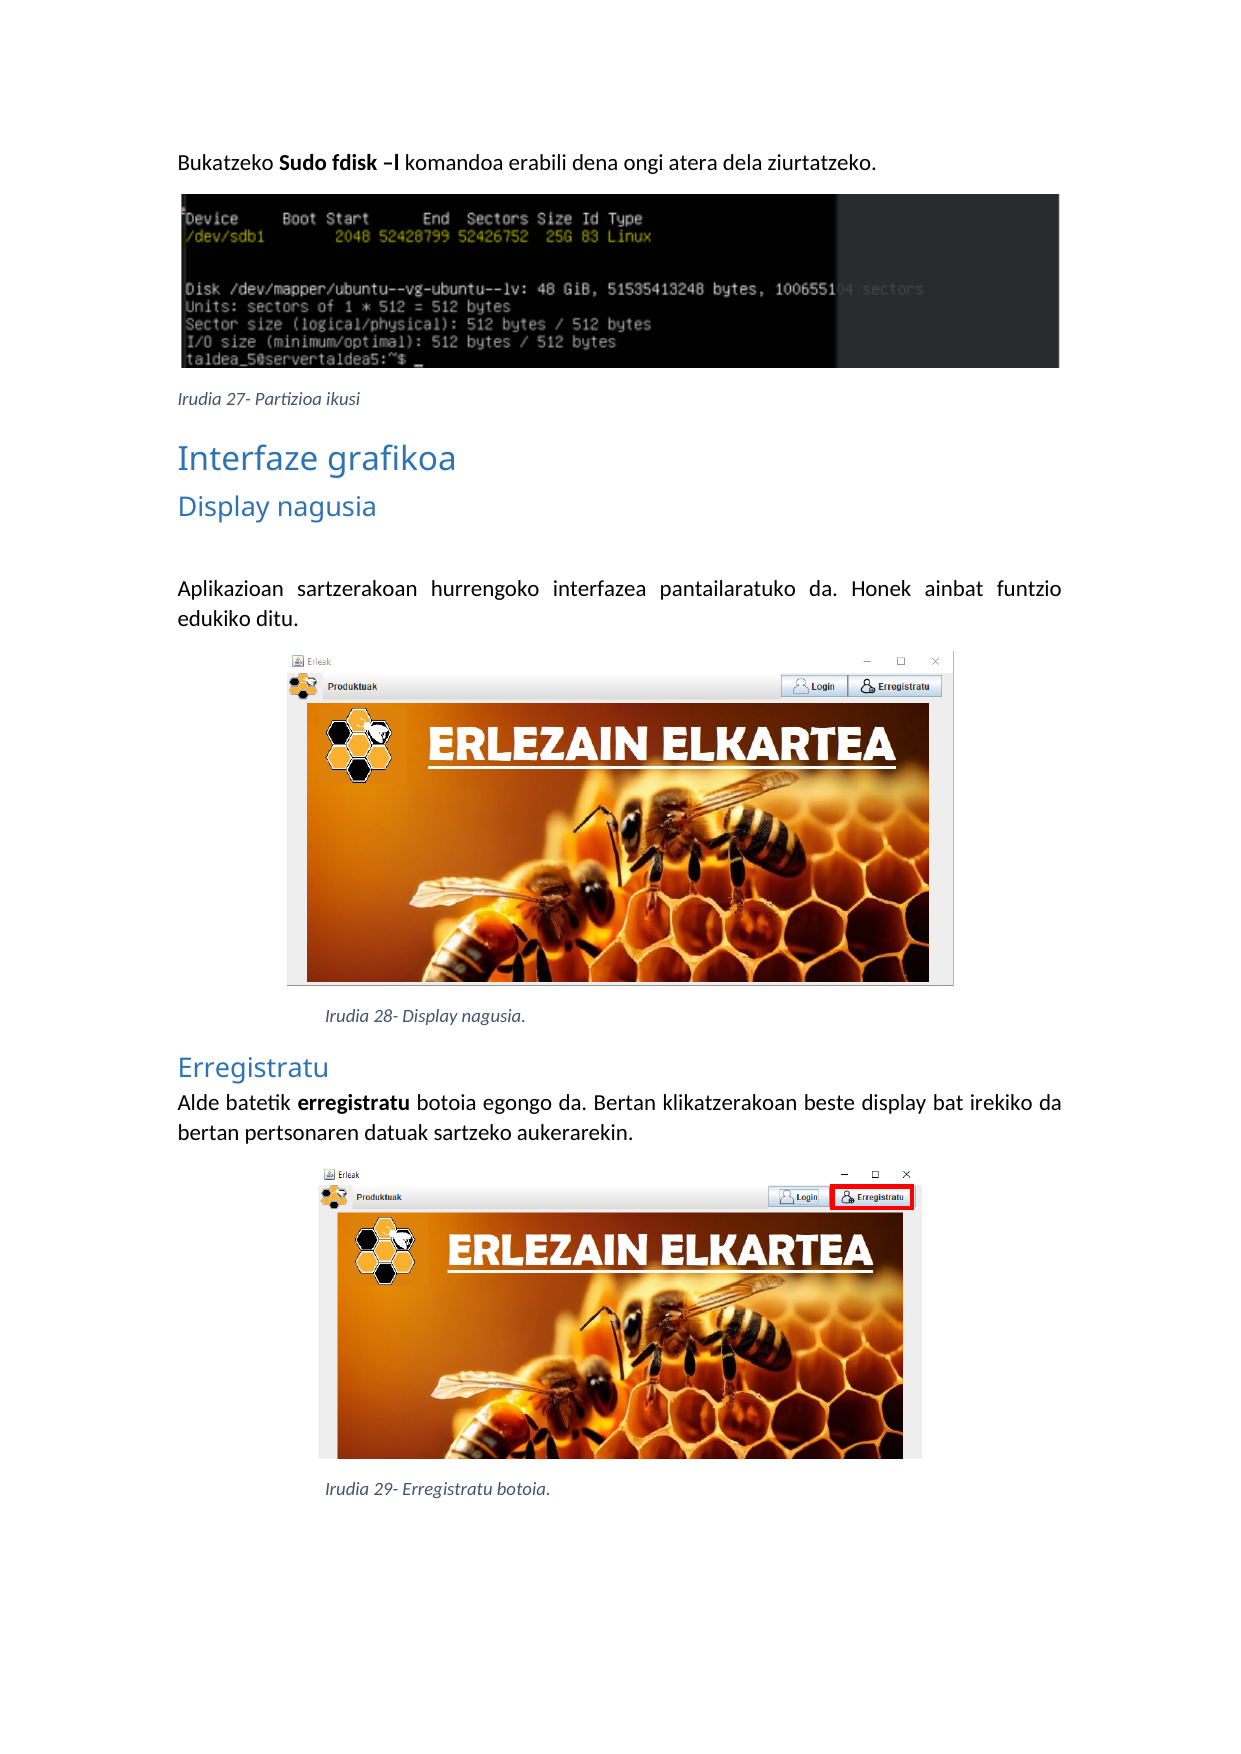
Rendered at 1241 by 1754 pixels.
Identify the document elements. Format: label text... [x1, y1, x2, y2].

picture [177, 194, 1064, 368]
subtitle Display nagusia [177, 488, 1063, 524]
text Irudia 27- Partizioa ikusi [177, 387, 1063, 409]
picture [286, 651, 954, 986]
subtitle Erregistratu [177, 1048, 1063, 1085]
subtitle Interfaze grafikoa [177, 434, 1063, 480]
text Aplikazioan sartzerakoan hurrengoko interfazea pantailaratuko da. Honek ainbat funtzio edukiko ditu. [177, 574, 1063, 633]
text Bukatzeko Sudo fdisk –l komandoa erabili dena ongi atera dela ziurtatzeko. [177, 148, 1063, 176]
text Irudia 29- Erregistratu botoia. [251, 1477, 1063, 1500]
text Alde batetik erregistratu botoia egongo da. Bertan klikatzerakoan beste display bat irekiko da bertan pertsonaren datuak sartzeko aukerarekin. [177, 1088, 1063, 1146]
picture [318, 1165, 922, 1459]
text Irudia 28- Display nagusia. [251, 1005, 1063, 1028]
